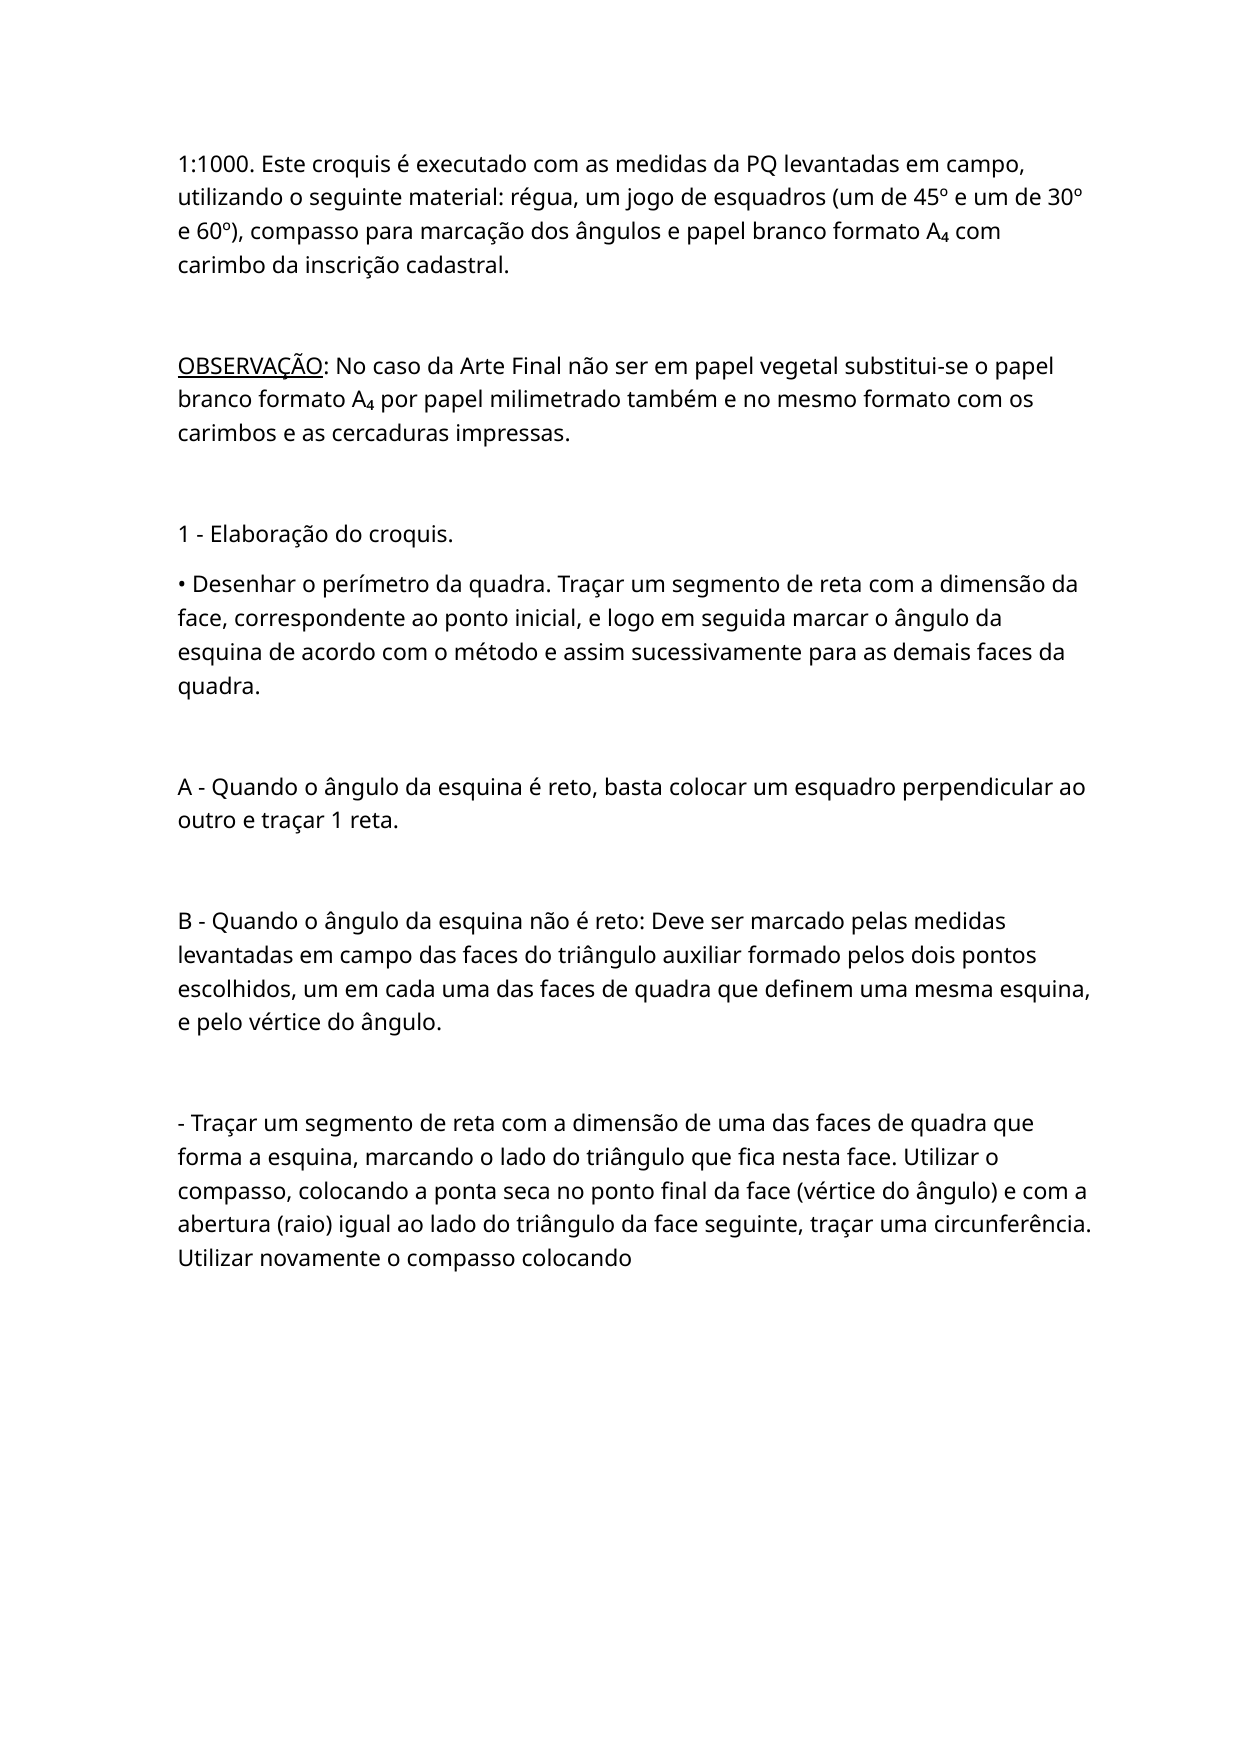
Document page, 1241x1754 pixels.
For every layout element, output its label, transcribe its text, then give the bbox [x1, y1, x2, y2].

text 1:1000. Este croquis é executado com as medidas da PQ levantadas em campo, utilizando o seguinte material: régua, um jogo de esquadros (um de 45º e um de 30º e 60º), compasso para marcação dos ângulos e papel branco formato A₄ com carimbo da inscrição cadastral. [177, 148, 1093, 280]
text OBSERVAÇÃO: No caso da Arte Final não ser em papel vegetal substitui-se o papel branco formato A₄ por papel milimetrado também e no mesmo formato com os carimbos e as cercaduras impressas. [177, 350, 1093, 448]
text B - Quando o ângulo da esquina não é reto: Deve ser marcado pelas medidas levantadas em campo das faces do triângulo auxiliar formado pelos dois pontos escolhidos, um em cada uma das faces de quadra que definem uma mesma esquina, e pelo vértice do ângulo. [177, 905, 1093, 1038]
text • Desenhar o perímetro da quadra. Traçar um segmento de reta com a dimensão da face, correspondente ao ponto inicial, e logo em seguida marcar o ângulo da esquina de acordo com o método e assim sucessivamente para as demais faces da quadra. [177, 568, 1093, 701]
text - Traçar um segmento de reta com a dimensão de uma das faces de quadra que forma a esquina, marcando o lado do triângulo que fica nesta face. Utilizar o compasso, colocando a ponta seca no ponto final da face (vértice do ângulo) e com a abertura (raio) igual ao lado do triângulo da face seguinte, traçar uma circunferência. Utilizar novamente o compasso colocando [177, 1107, 1093, 1273]
text A - Quando o ângulo da esquina é reto, basta colocar um esquadro perpendicular ao outro e traçar 1 reta. [177, 771, 1093, 836]
text 1 - Elaboração do croquis. [177, 518, 1093, 549]
